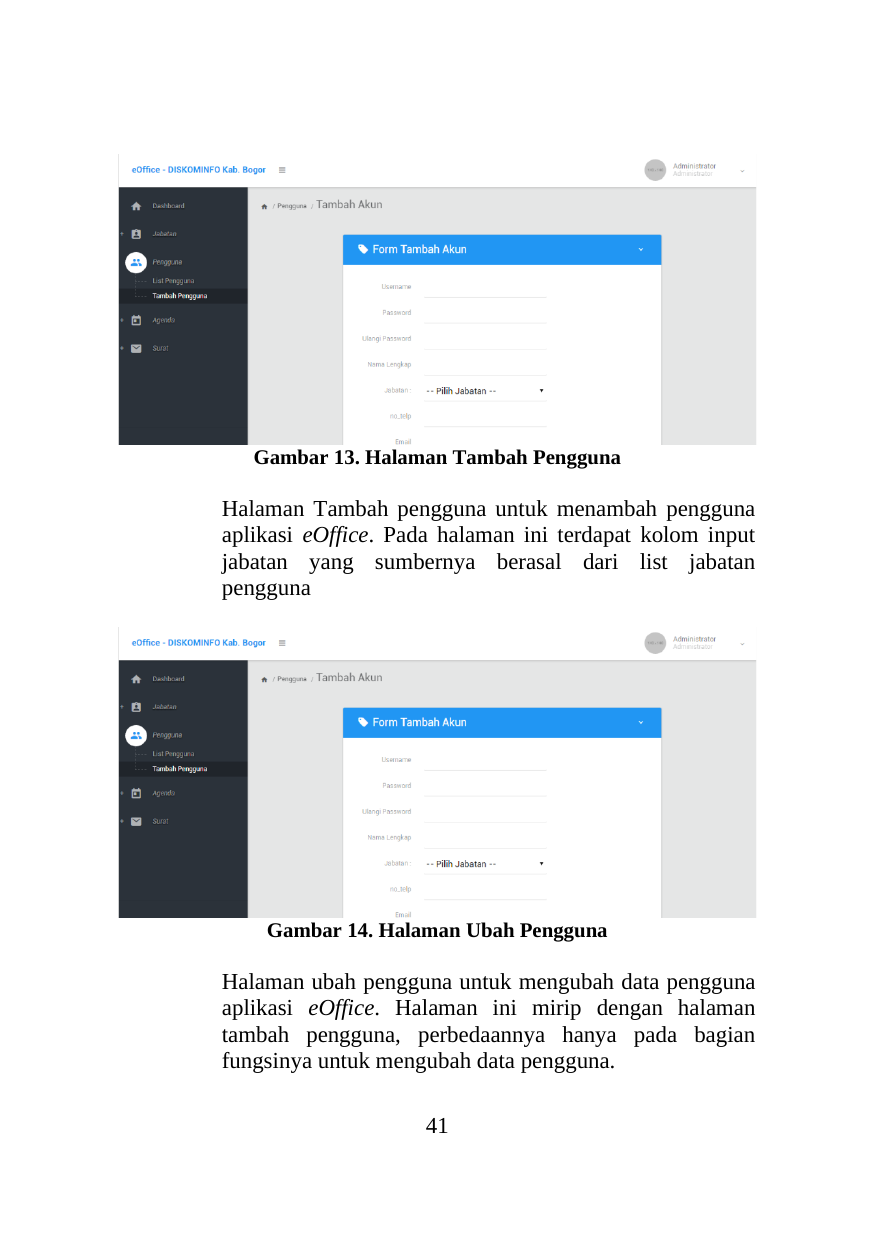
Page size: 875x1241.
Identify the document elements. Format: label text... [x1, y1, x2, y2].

text Halaman ubah pengguna untuk mengubah data pengguna aplikasi eOffice. Halaman ini mirip dengan halaman tambah pengguna, perbedaannya hanya pada bagian fungsinya untuk mengubah data pengguna. [222, 968, 756, 1073]
text Gambar 13. Halaman Tambah Pengguna [118, 445, 756, 469]
picture [118, 154, 757, 445]
text Gambar 14. Halaman Ubah Pengguna [118, 918, 756, 942]
picture [118, 627, 757, 918]
text Halaman Tambah pengguna untuk menambah pengguna aplikasi eOffice. Pada halaman ini terdapat kolom input jabatan yang sumbernya berasal dari list jabatan pengguna [222, 495, 756, 601]
